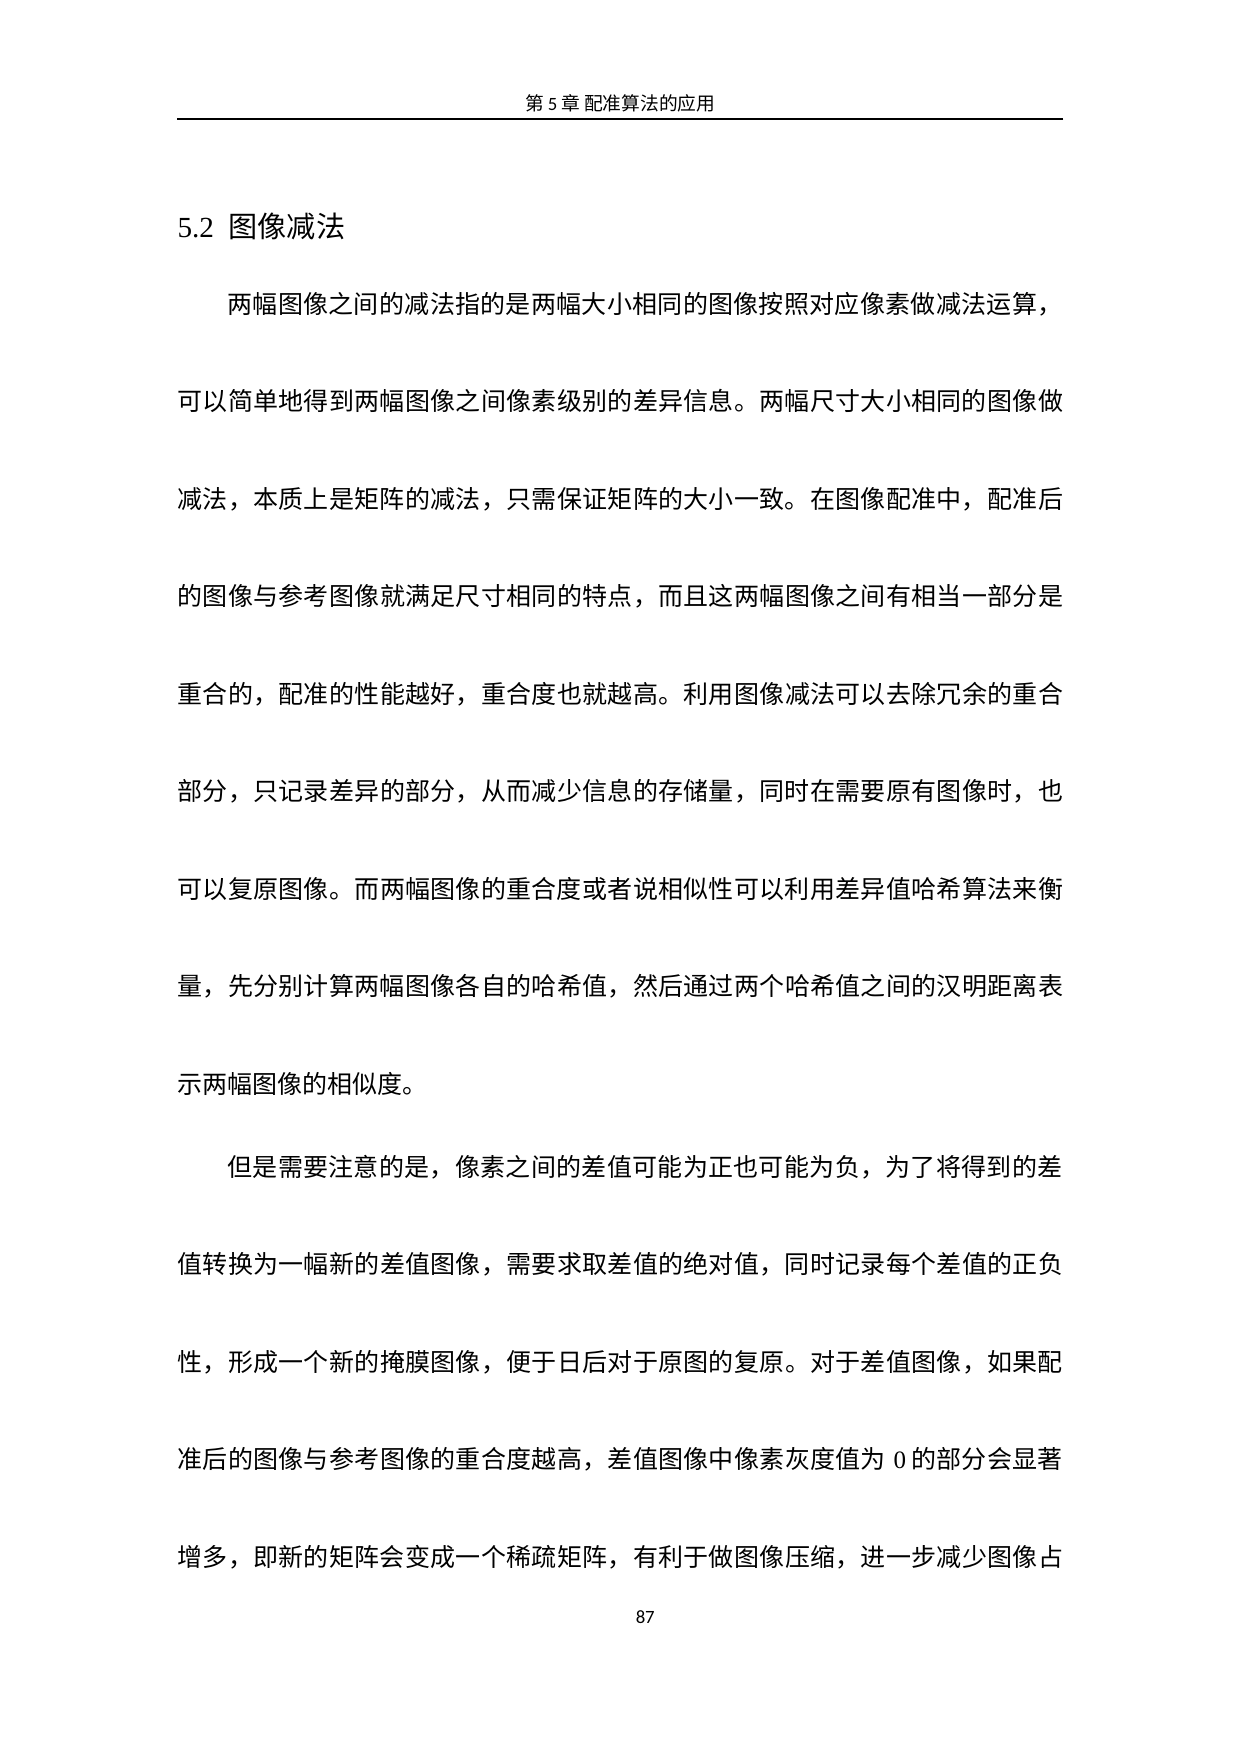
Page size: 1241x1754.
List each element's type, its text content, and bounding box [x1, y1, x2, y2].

text 两幅图像之间的减法指的是两幅大小相同的图像按照对应像素做减法运算，可以简单地得到两幅图像之间像素级别的差异信息。两幅尺寸大小相同的图像做减法，本质上是矩阵的减法，只需保证矩阵的大小一致。在图像配准中，配准后的图像与参考图像就满足尺寸相同的特点，而且这两幅图像之间有相当一部分是重合的，配准的性能越好，重合度也就越高。利用图像减法可以去除冗余的重合部分，只记录差异的部分，从而减少信息的存储量，同时在需要原有图像时，也可以复原图像。而两幅图像的重合度或者说相似性可以利用差异值哈希算法来衡量，先分别计算两幅图像各自的哈希值，然后通过两个哈希值之间的汉明距离表示两幅图像的相似度。 [177, 270, 1063, 1115]
subtitle 5.2 图像减法 [177, 192, 1063, 257]
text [177, 1133, 1063, 1588]
